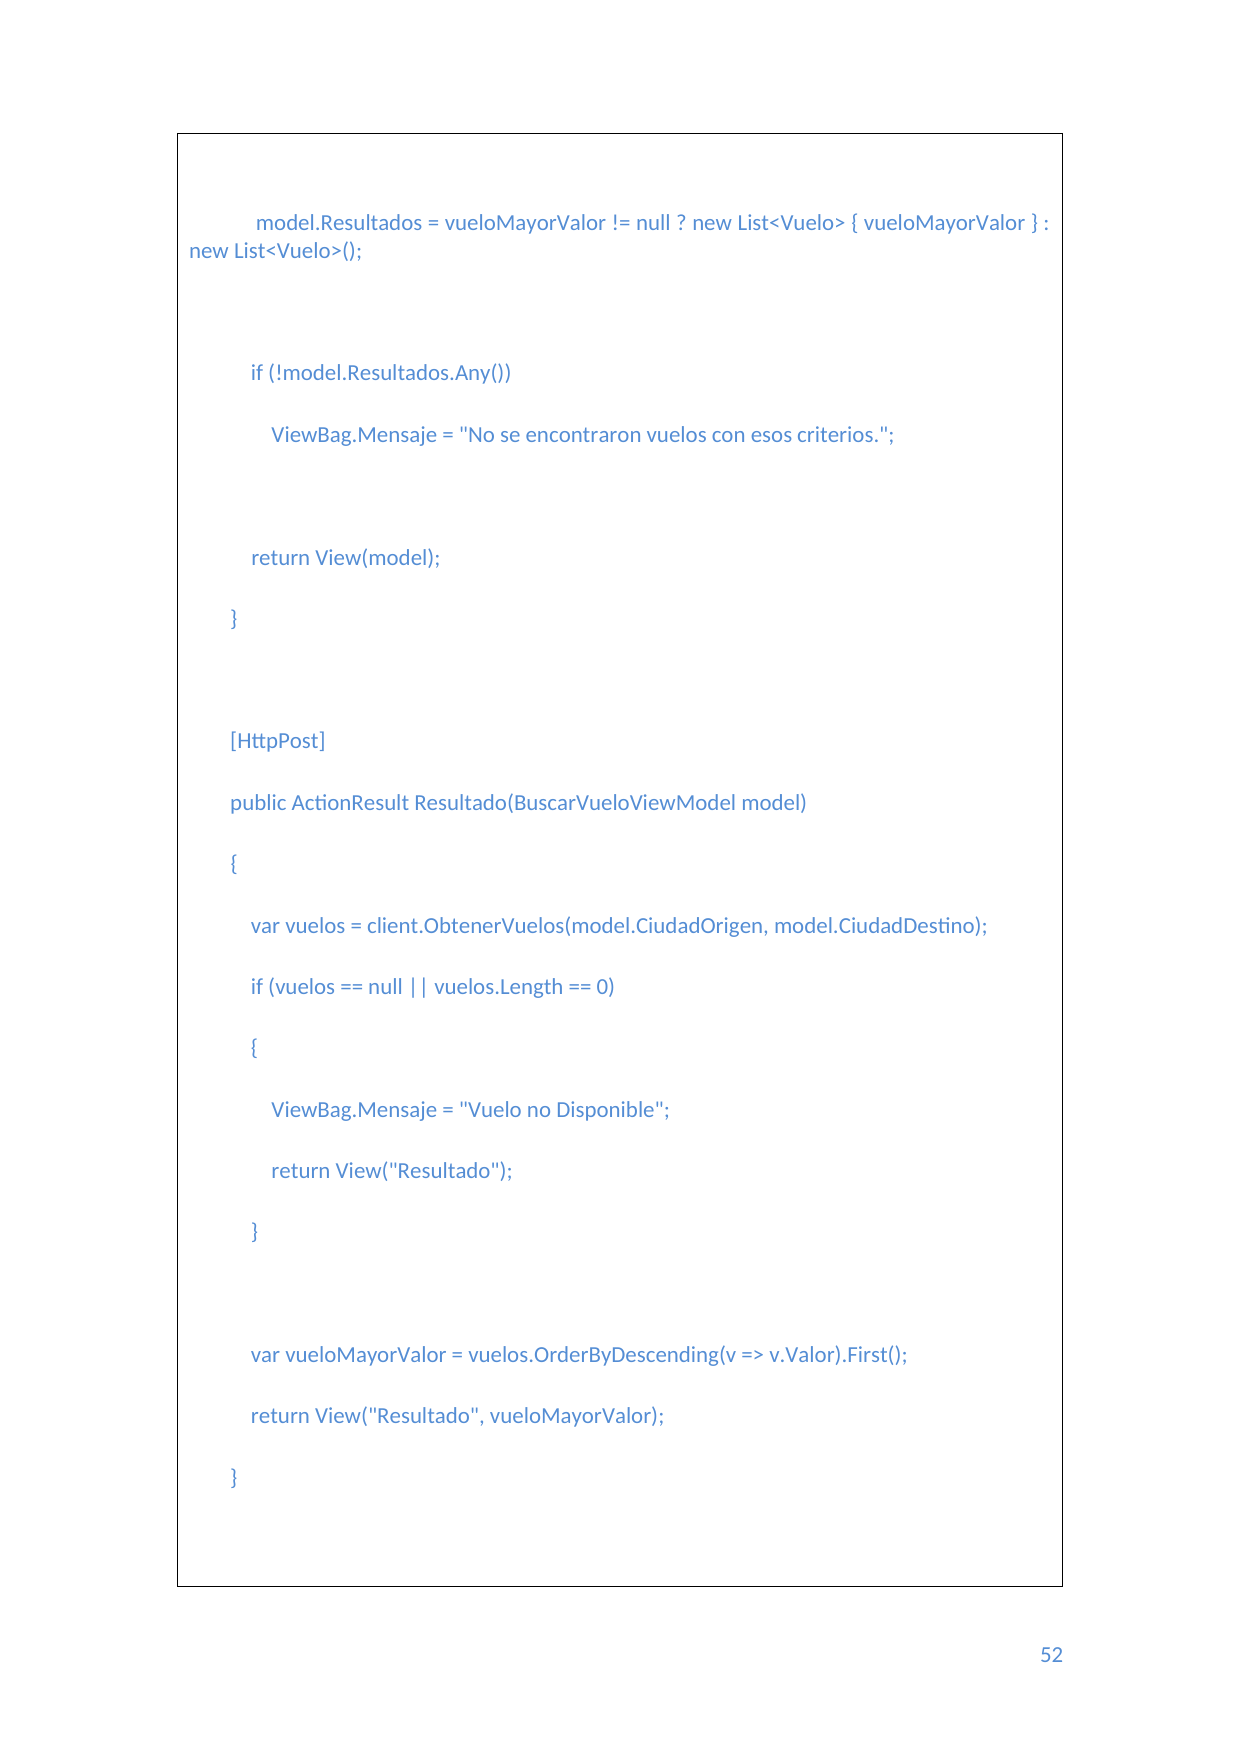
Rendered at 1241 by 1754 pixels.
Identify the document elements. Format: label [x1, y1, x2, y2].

table_header [178, 134, 1062, 1586]
